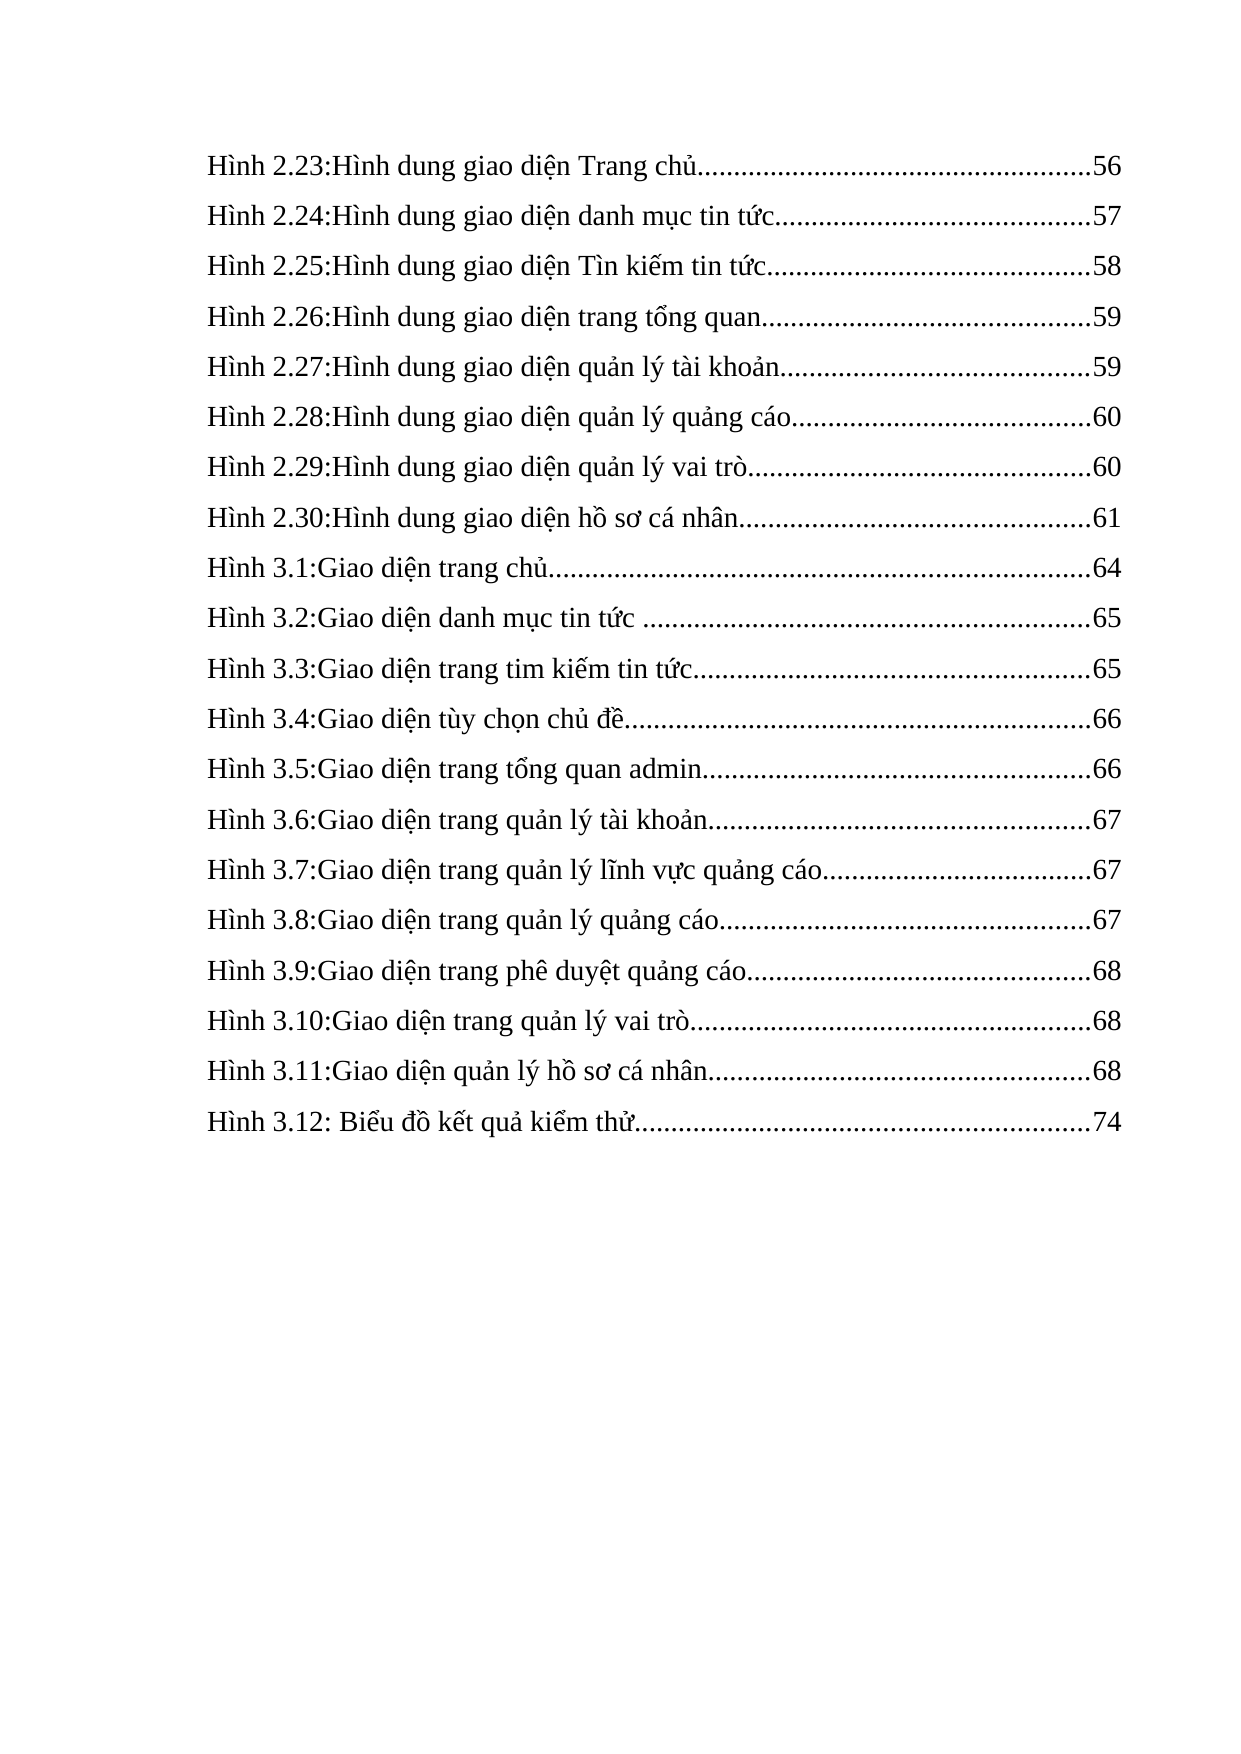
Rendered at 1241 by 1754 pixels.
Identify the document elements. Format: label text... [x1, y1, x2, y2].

text Hình 3.2:Giao diện danh mục tin tức 65 [207, 601, 1122, 634]
text Hình 3.7:Giao diện trang quản lý lĩnh vực quảng cáo 67 [207, 852, 1122, 886]
text Hình 3.6:Giao diện trang quản lý tài khoản 67 [207, 802, 1122, 835]
text Hình 3.3:Giao diện trang tim kiếm tin tức 65 [207, 651, 1122, 684]
text Hình 2.26:Hình dung giao diện trang tổng quan 59 [207, 299, 1122, 332]
text Hình 2.29:Hình dung giao diện quản lý vai trò 60 [207, 449, 1122, 483]
text Hình 3.12: Biểu đồ kết quả kiểm thử 74 [207, 1104, 1122, 1137]
text Hình 3.10:Giao diện trang quản lý vai trò 68 [207, 1003, 1122, 1037]
text Hình 3.8:Giao diện trang quản lý quảng cáo 67 [207, 902, 1122, 936]
text Hình 3.5:Giao diện trang tổng quan admin 66 [207, 751, 1122, 785]
text Hình 3.11:Giao diện quản lý hồ sơ cá nhân 68 [207, 1053, 1122, 1087]
text Hình 3.1:Giao diện trang chủ 64 [207, 550, 1122, 584]
text Hình 2.28:Hình dung giao diện quản lý quảng cáo 60 [207, 399, 1122, 433]
text Hình 2.24:Hình dung giao diện danh mục tin tức 57 [207, 198, 1122, 232]
text Hình 3.9:Giao diện trang phê duyệt quảng cáo 68 [207, 953, 1122, 986]
text Hình 3.4:Giao diện tùy chọn chủ đề 66 [207, 701, 1122, 735]
text Hình 2.30:Hình dung giao diện hồ sơ cá nhân 61 [207, 500, 1122, 533]
text Hình 2.23:Hình dung giao diện Trang chủ 56 [207, 148, 1122, 181]
text Hình 2.27:Hình dung giao diện quản lý tài khoản 59 [207, 349, 1122, 382]
text Hình 2.25:Hình dung giao diện Tìn kiếm tin tức 58 [207, 248, 1122, 282]
